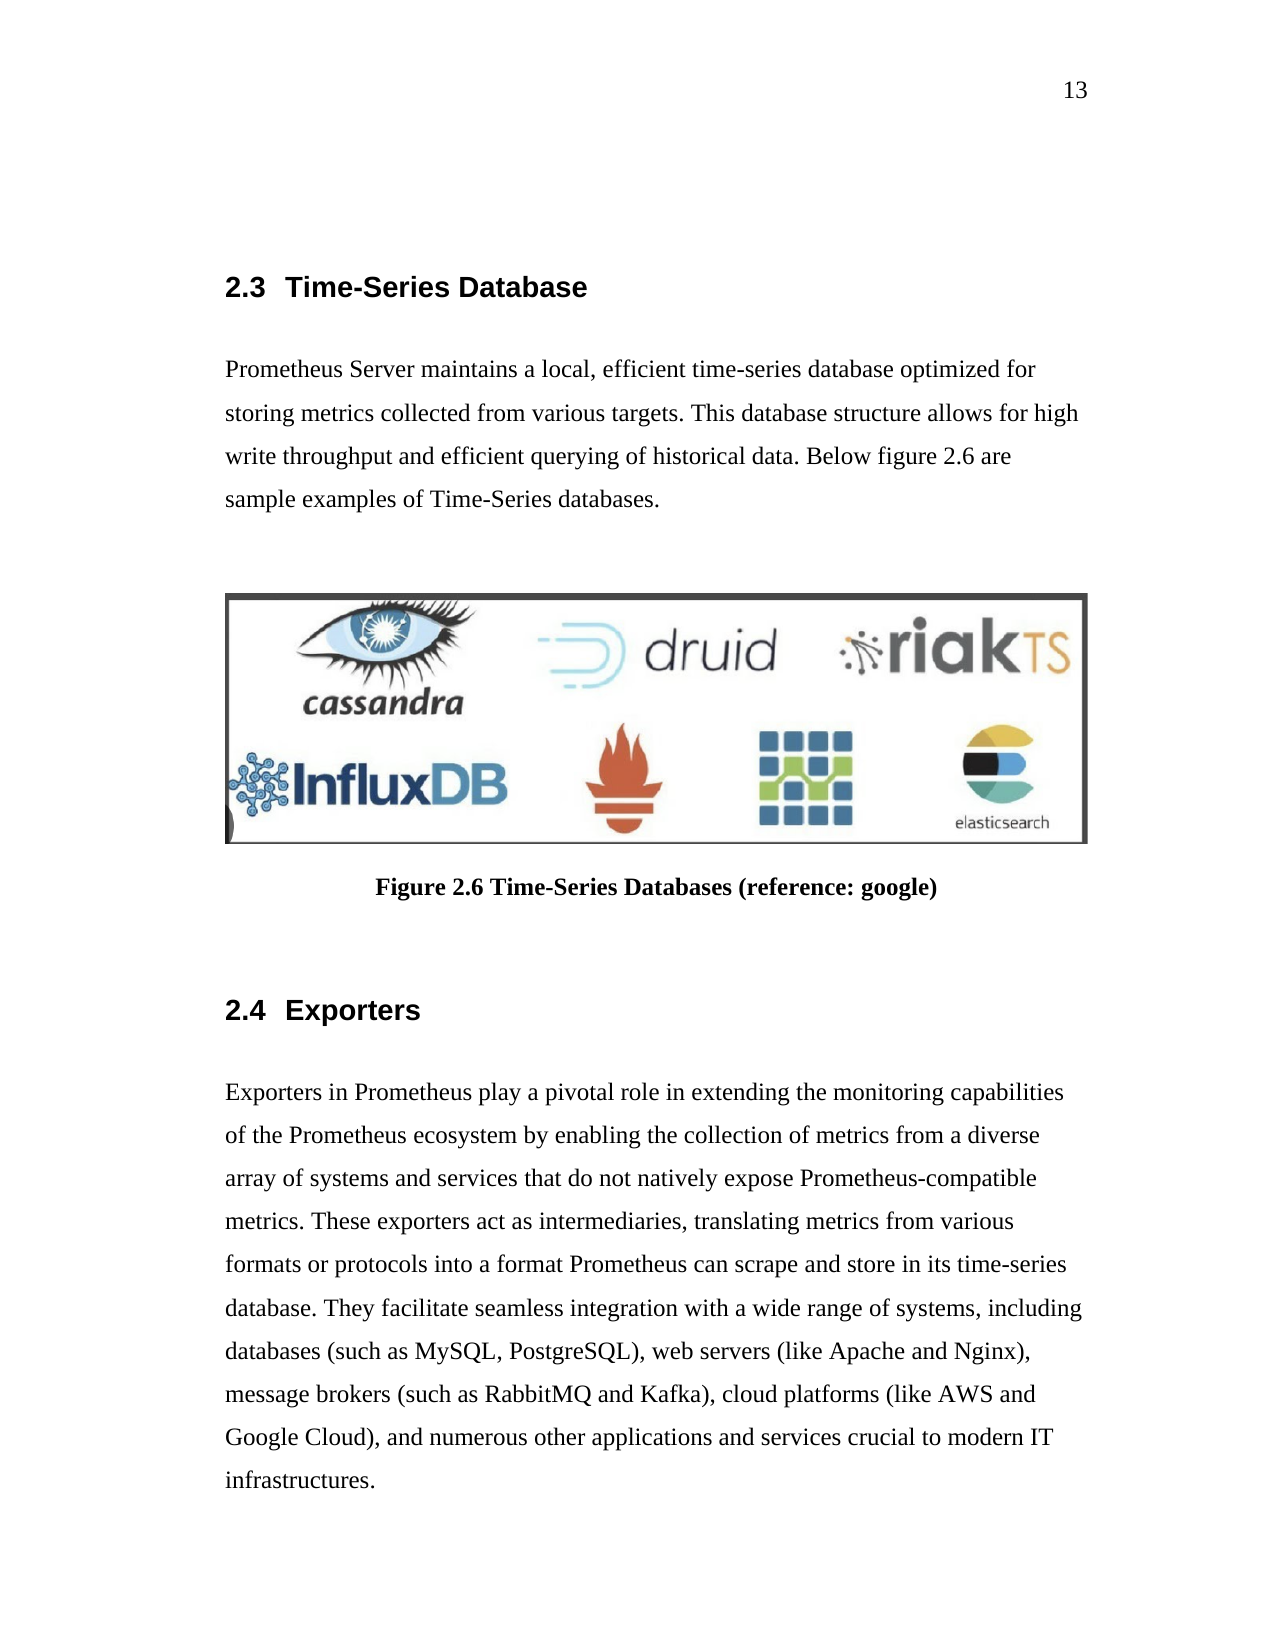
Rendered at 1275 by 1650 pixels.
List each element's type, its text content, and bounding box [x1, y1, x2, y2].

text Exporters in Prometheus play a pivotal role in extending the monitoring capabilities of the Prometheus ecosystem by enabling the collection of metrics from a diverse array of systems and services that do not natively expose Prometheus-compatible metrics. These exporters act as intermediaries, translating metrics from various formats or protocols into a format Prometheus can scrape and store in its time-series database. They facilitate seamless integration with a wide range of systems, including databases (such as MySQL, PostgreSQL), web servers (like Apache and Nginx), message brokers (such as RabbitMQ and Kafka), cloud platforms (like AWS and Google Cloud), and numerous other applications and services crucial to modern IT infrastructures. [225, 1077, 1087, 1494]
text Figure 2.6 Time-Series Databases (reference: google) [225, 872, 1087, 901]
picture [225, 593, 1088, 844]
text Prometheus Server maintains a local, efficient time-series database optimized for storing metrics collected from various targets. This database structure allows for high write throughput and efficient querying of historical data. Below figure 2.6 are sample examples of Time-Series databases. [225, 354, 1087, 513]
subtitle Exporters [225, 993, 1087, 1026]
subtitle Time-Series Database [225, 271, 1087, 304]
